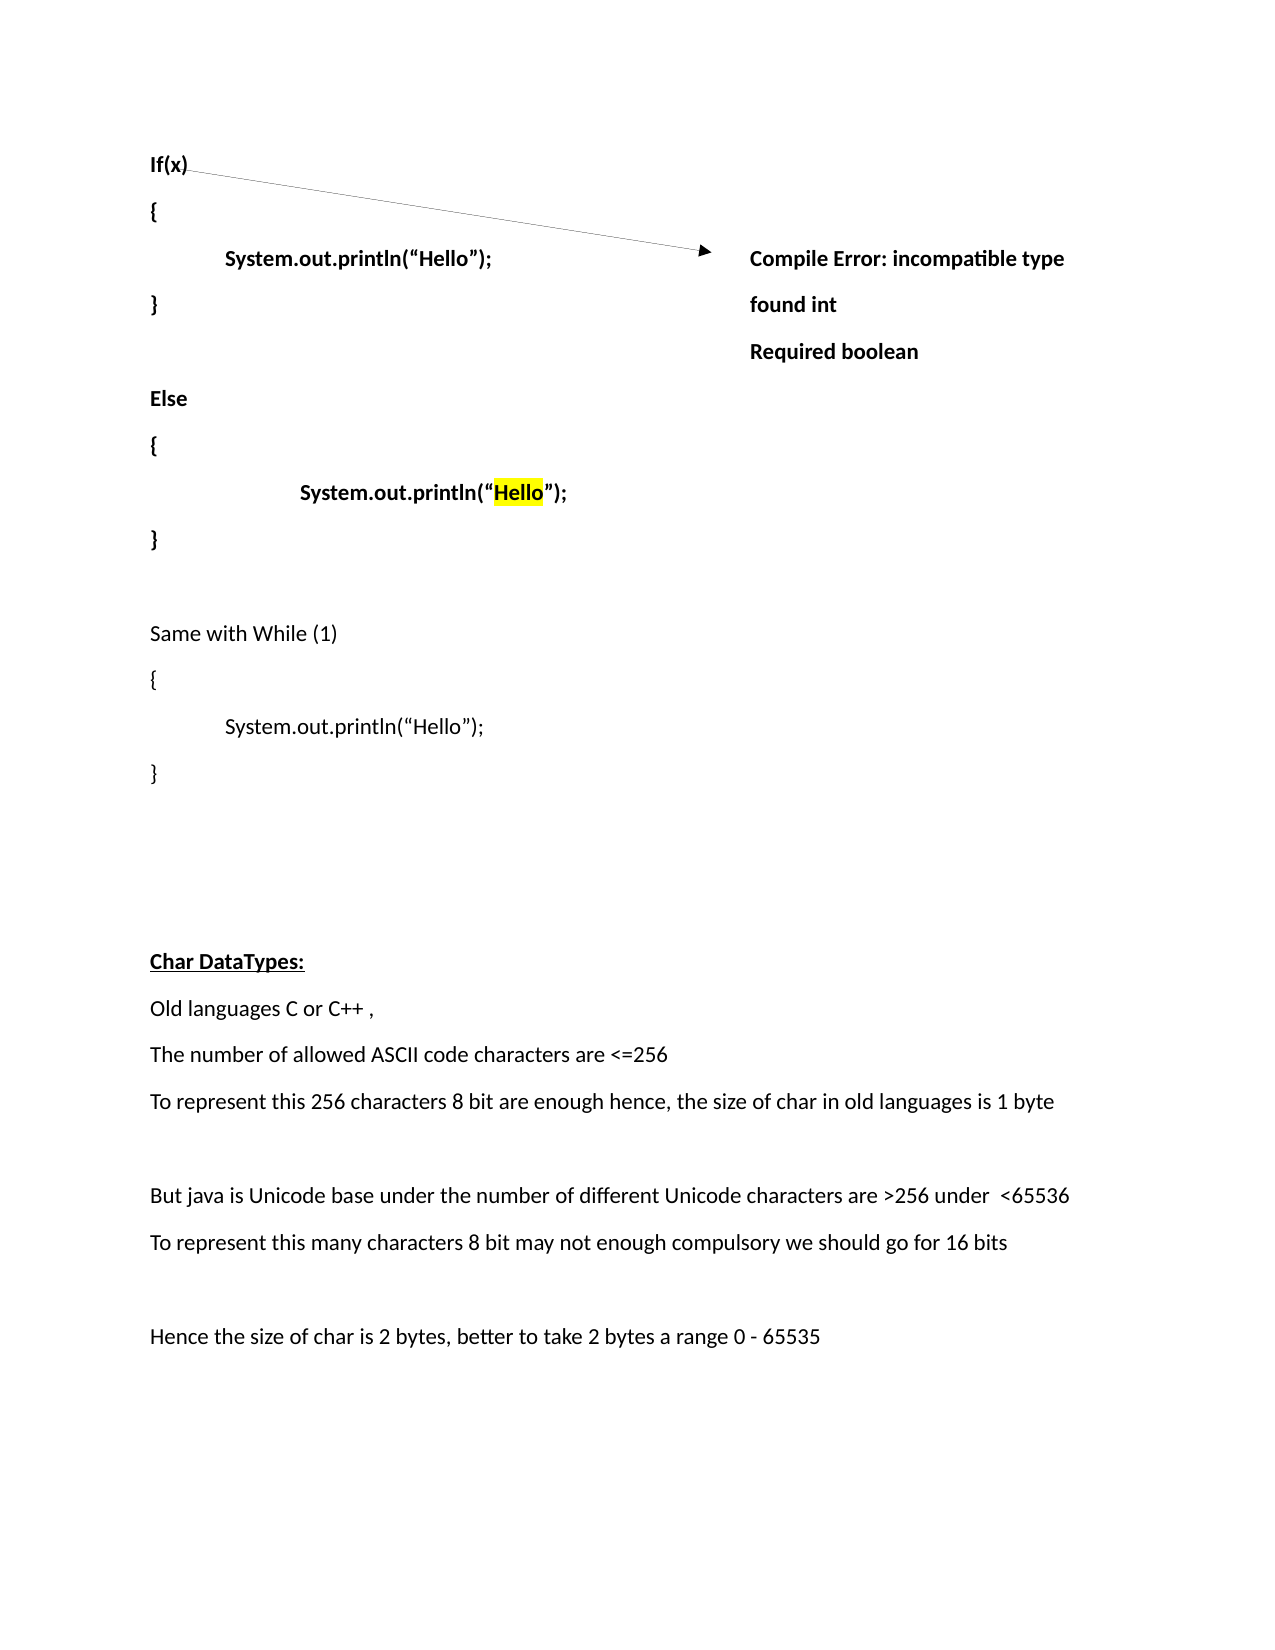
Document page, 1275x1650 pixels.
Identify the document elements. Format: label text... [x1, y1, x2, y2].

text But java is Unicode base under the number of different Unicode characters are >256 under <65536 [150, 1181, 1125, 1209]
text The number of allowed ASCII code characters are <=256 [150, 1041, 1125, 1069]
text } [150, 759, 1125, 787]
text Old languages C or C++ , [150, 994, 1125, 1022]
text { [150, 431, 1125, 459]
text Char DataTypes: [150, 947, 1125, 975]
text Hence the size of char is 2 bytes, better to take 2 bytes a range 0 - 65535 [150, 1322, 1125, 1350]
text System.out.println(“Hello”); [543, 478, 1125, 506]
text } found int [150, 291, 1125, 319]
text To represent this many characters 8 bit may not enough compulsory we should go for 16 bits [150, 1228, 1125, 1256]
text Same with While (1) [150, 619, 1125, 647]
text { [150, 666, 1125, 694]
text System.out.println(“Hello”); [150, 478, 494, 506]
text If(x) [150, 150, 1125, 178]
text { [366, 197, 1125, 225]
text Required boolean [150, 337, 1125, 366]
text System.out.println(“Hello”); [150, 712, 1125, 741]
text } [150, 525, 1125, 553]
text To represent this 256 characters 8 bit are enough hence, the size of char in old languages is 1 byte [150, 1087, 1125, 1116]
text { [150, 197, 529, 225]
text System.out.println(“Hello”); Compile Error: incompatible type [150, 244, 1125, 272]
text Else [150, 384, 1125, 412]
